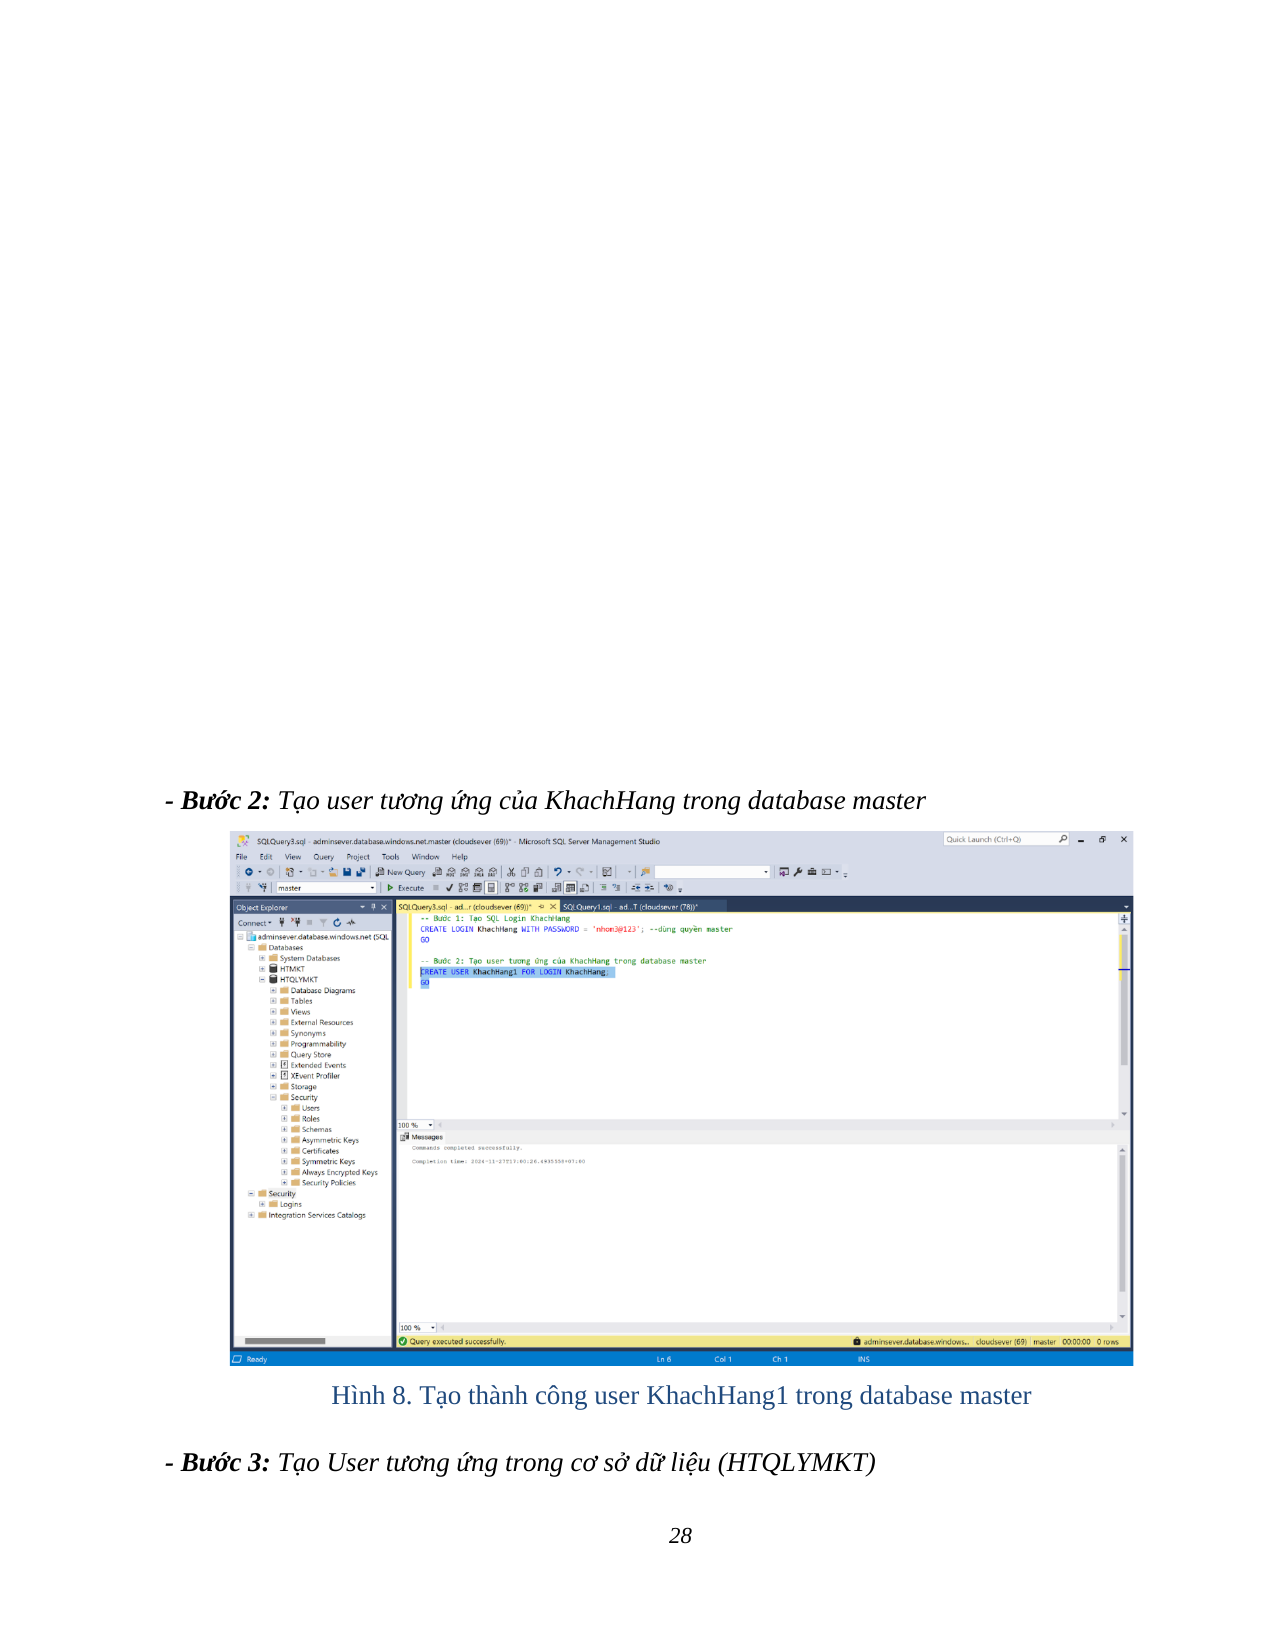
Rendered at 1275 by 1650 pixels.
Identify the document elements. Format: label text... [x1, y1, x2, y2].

text - Bước 3: Tạo User tương ứng trong cơ sở dữ liệu (HTQLYMKT) [150, 1446, 1198, 1478]
text Hình 8. Tạo thành công user KhachHang1 trong database master [165, 1379, 1198, 1410]
text - Bước 2: Tạo user tương ứng của KhachHang trong database master [150, 784, 1198, 816]
picture [229, 831, 1134, 1366]
